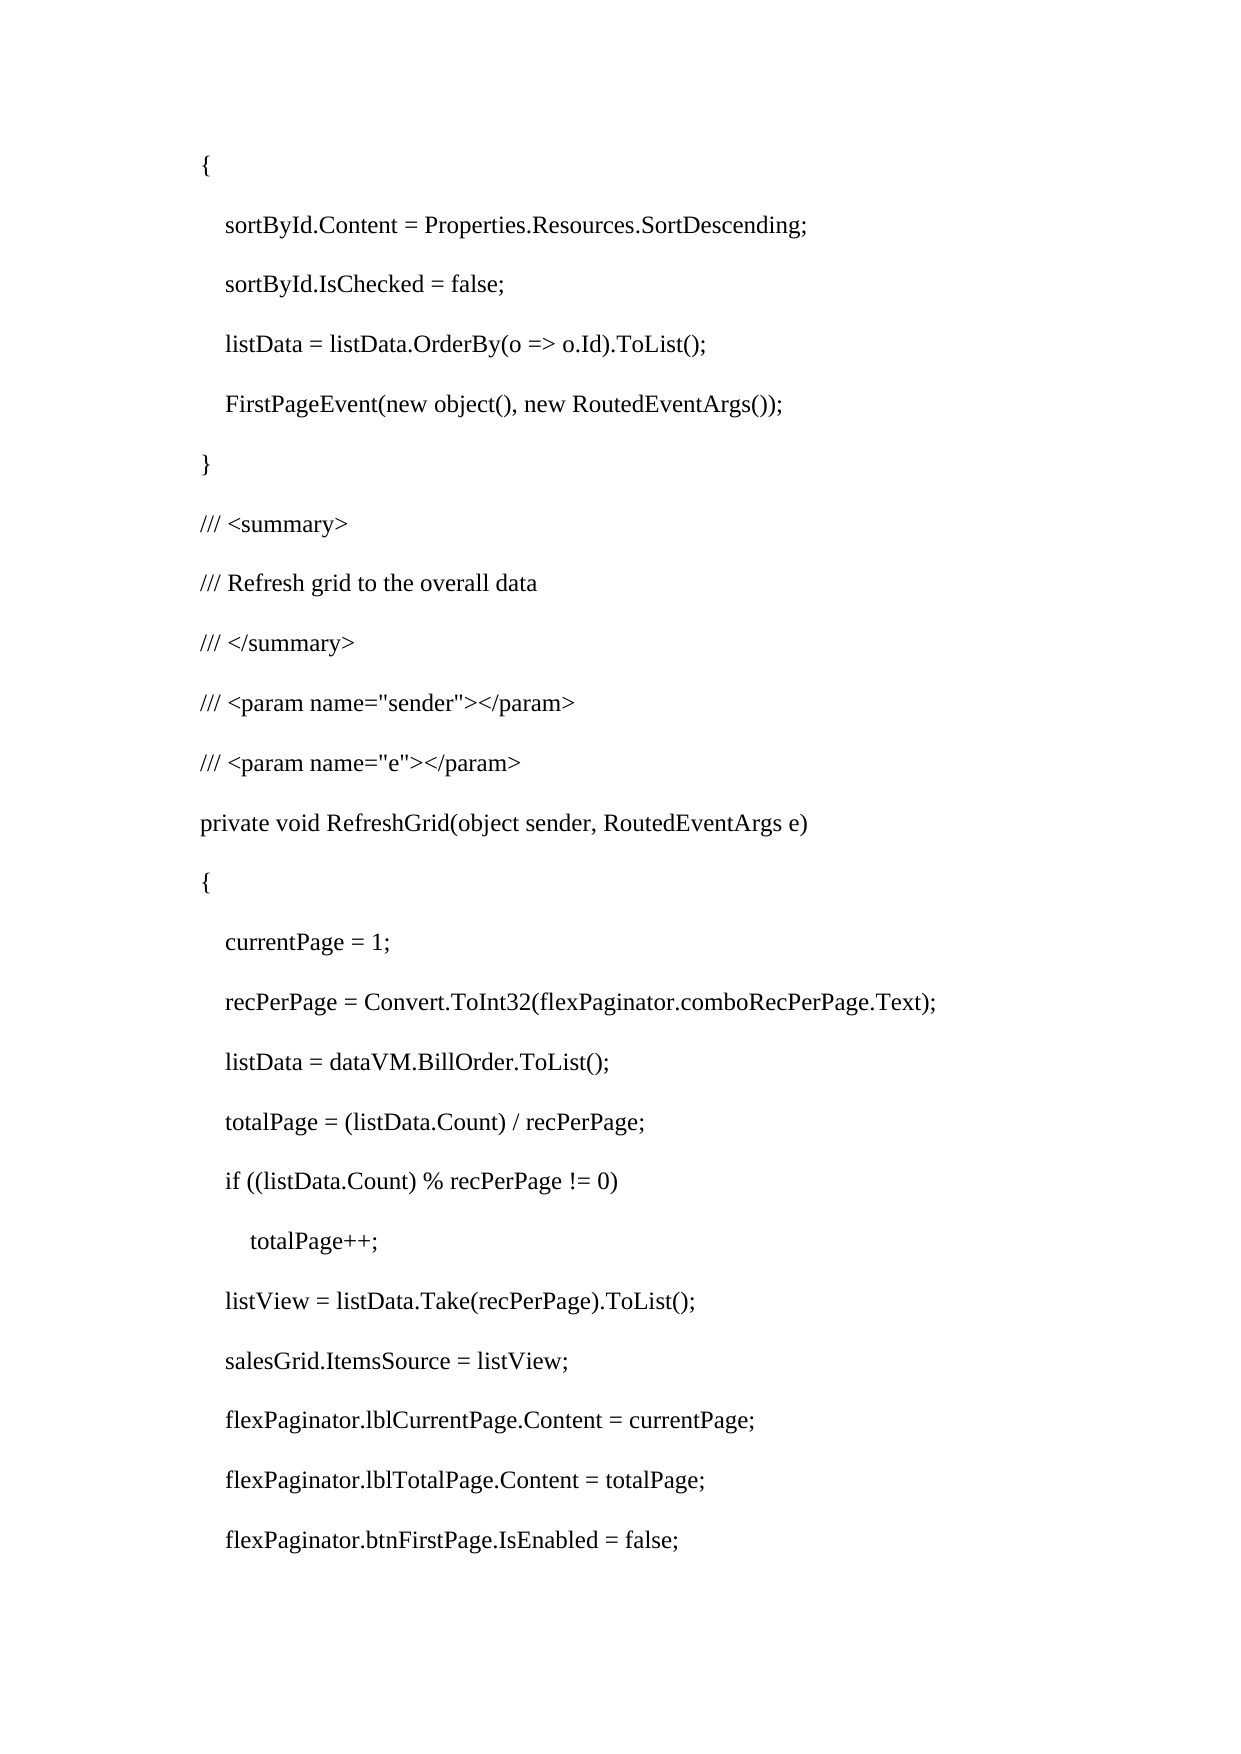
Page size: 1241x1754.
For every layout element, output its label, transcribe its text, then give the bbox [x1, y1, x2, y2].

text /// <param name="sender"></param> [150, 688, 1090, 717]
text private void RefreshGrid(object sender, RoutedEventArgs e) [150, 808, 1090, 836]
text currentPage = 1; [150, 927, 1090, 956]
text /// <param name="e"></param> [150, 748, 1090, 777]
text { [150, 867, 1090, 896]
text flexPaginator.lblTotalPage.Content = totalPage; [150, 1465, 1090, 1494]
text /// <summary> [150, 509, 1090, 537]
text /// </summary> [150, 628, 1090, 657]
text if ((listData.Count) % recPerPage != 0) [150, 1166, 1090, 1195]
text /// Refresh grid to the overall data [150, 568, 1090, 597]
text flexPaginator.btnFirstPage.IsEnabled = false; [150, 1525, 1090, 1554]
text FirstPageEvent(new object(), new RoutedEventArgs()); [150, 389, 1090, 418]
text { [150, 150, 1090, 179]
text totalPage++; [150, 1226, 1090, 1255]
text listData = dataVM.BillOrder.ToList(); [150, 1047, 1090, 1076]
text sortById.Content = Properties.Resources.SortDescending; [150, 210, 1090, 238]
text listView = listData.Take(recPerPage).ToList(); [150, 1286, 1090, 1315]
text recPerPage = Convert.ToInt32(flexPaginator.comboRecPerPage.Text); [150, 987, 1090, 1016]
text flexPaginator.lblCurrentPage.Content = currentPage; [150, 1406, 1090, 1434]
text salesGrid.ItemsSource = listView; [150, 1346, 1090, 1374]
text sortById.IsChecked = false; [150, 269, 1090, 298]
text listData = listData.OrderBy(o => o.Id).ToList(); [150, 329, 1090, 358]
text } [150, 449, 1090, 478]
text totalPage = (listData.Count) / recPerPage; [150, 1107, 1090, 1135]
